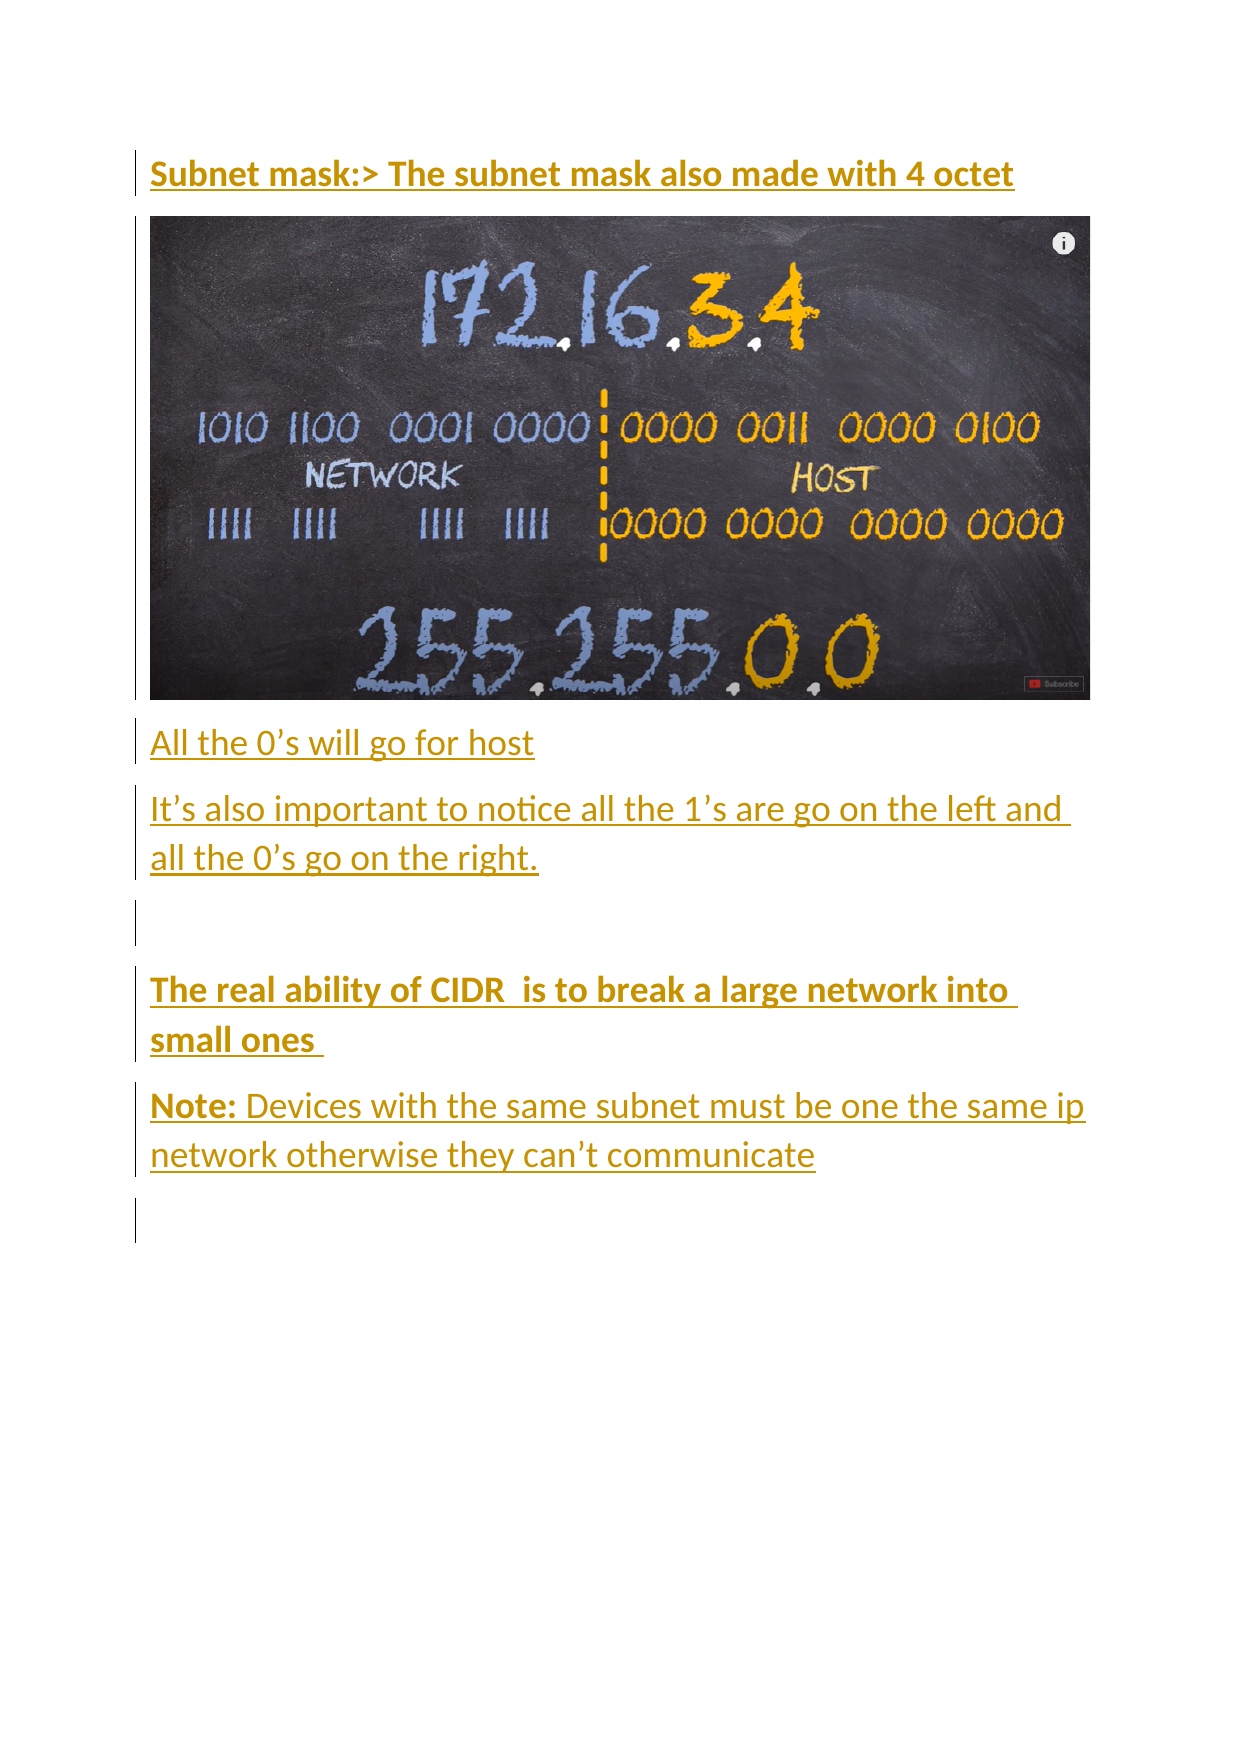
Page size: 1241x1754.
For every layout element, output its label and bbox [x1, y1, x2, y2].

picture [150, 216, 1091, 700]
